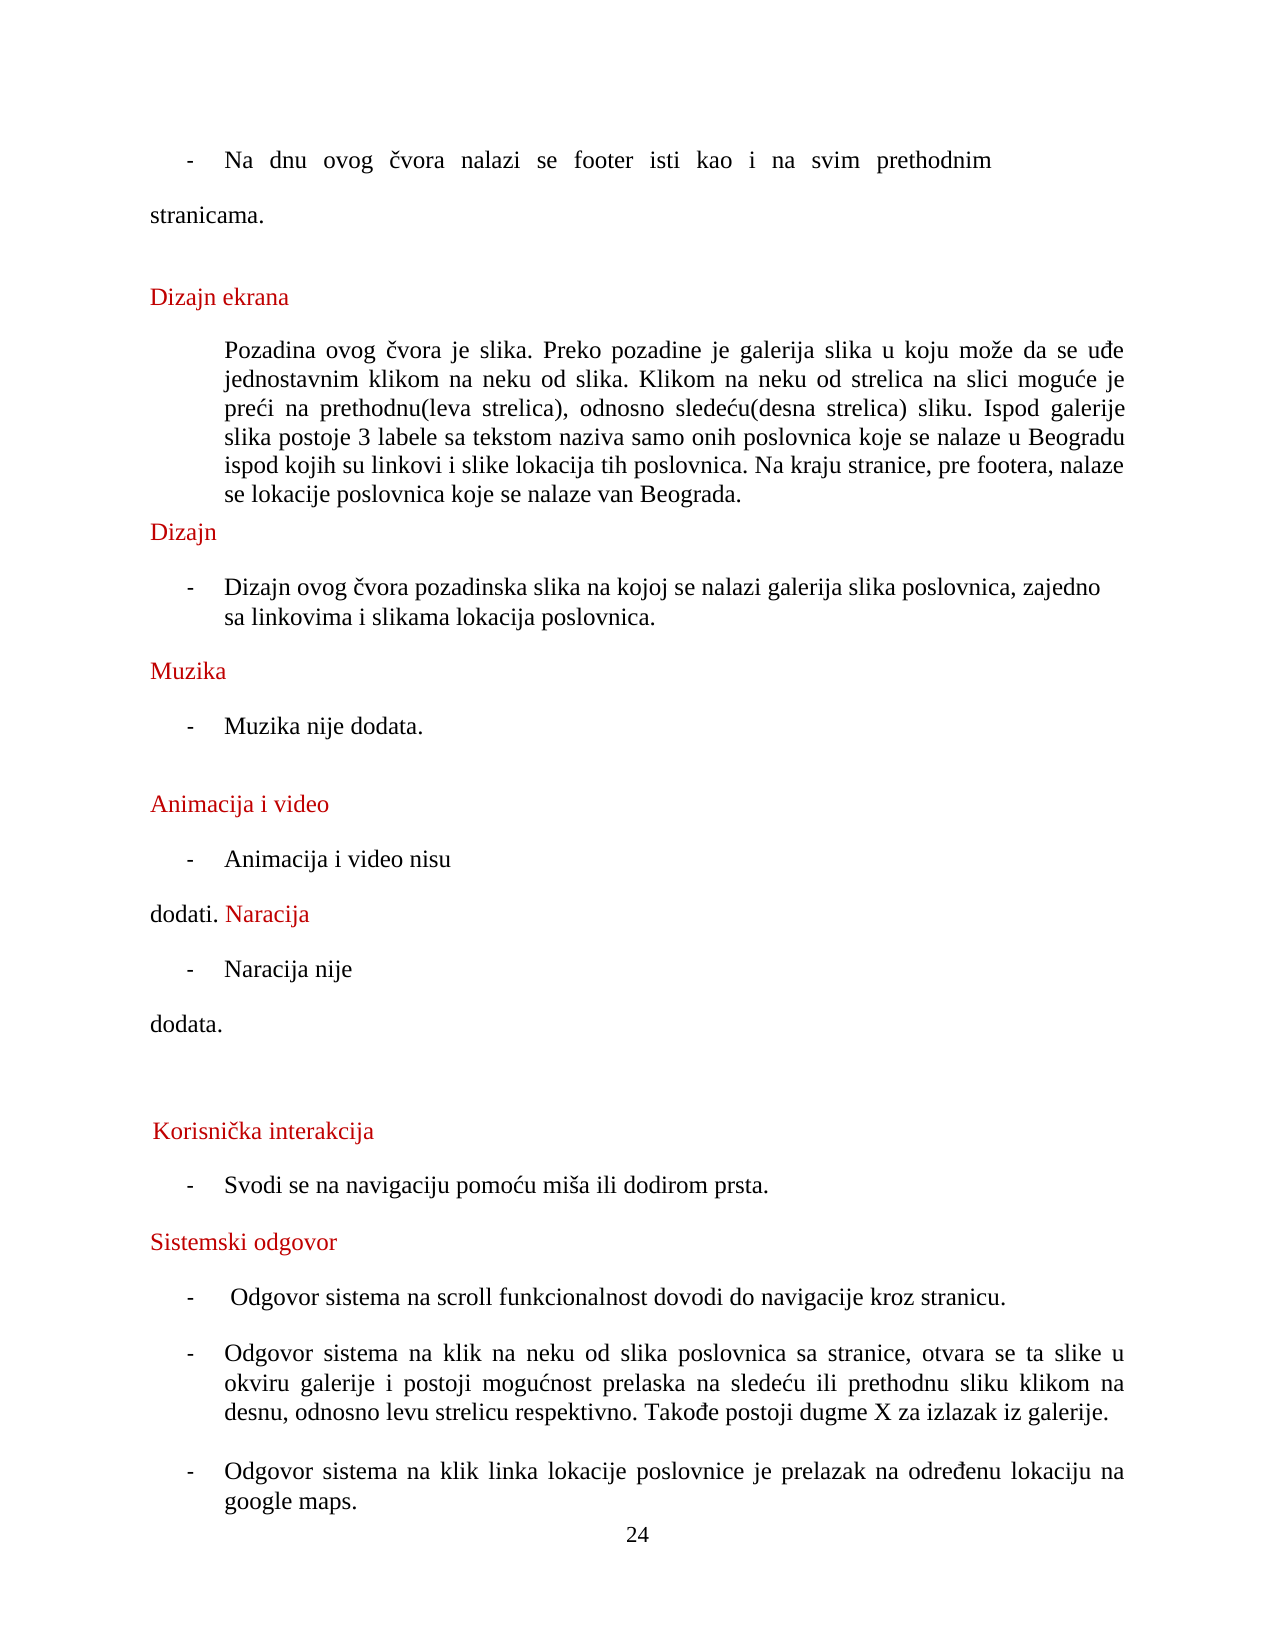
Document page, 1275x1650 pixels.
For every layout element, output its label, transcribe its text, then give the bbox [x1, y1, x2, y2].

list Dizajn ovog čvora pozadinska slika na kojoj se nalazi galerija slika poslovnica, zajedno sa linkovima i slikama lokacija poslovnica. [187, 571, 1124, 631]
list Animacija i video nisu dodati. Naracija [150, 843, 526, 928]
text Animacija i video [150, 789, 1225, 817]
list Odgovor sistema na klik linka lokacije poslovnice je prelazak na određenu lokaciju na google maps. [187, 1455, 1126, 1515]
list Naracija nije dodata. [150, 953, 431, 1038]
text Muzika [150, 656, 1225, 685]
list Korisnička interakcija [152, 1116, 431, 1144]
list Odgovor sistema na klik na neku od slika poslovnica sa stranice, otvara se ta slike u okviru galerije i postoji mogućnost prelaska na sledeću ili prethodnu sliku klikom na desnu, odnosno levu strelicu respektivno. Takođe postoji dugme X za izlazak iz galerije. [187, 1337, 1126, 1426]
text Dizajn [150, 517, 1225, 546]
list Svodi se na navigaciju pomoću miša ili dodirom prsta. [150, 1169, 955, 1201]
list Pozadina ovog čvora je slika. Preko pozadine je galerija slika u koju može da se uđe jednostavnim klikom na neku od slika. Klikom na neku od strelica na slici moguće je preći na prethodnu(leva strelica), odnosno sledeću(desna strelica) sliku. Ispod galerije slika postoje 3 labele sa tekstom naziva samo onih poslovnica koje se nalaze u Beogradu ispod kojih su linkovi i slike lokacija tih poslovnica. Na kraju stranice, pre footera, nalaze se lokacije poslovnica koje se nalaze van Beograda. [224, 336, 1126, 508]
text Dizajn ekrana [149, 282, 1225, 311]
list Muzika nije dodata. [187, 710, 1225, 741]
list Odgovor sistema na scroll funkcionalnost dovodi do navigacije kroz stranicu. [187, 1281, 1124, 1312]
list Na dnu ovog čvora nalazi se footer isti kao i na svim prethodnim stranicama. [150, 144, 993, 228]
text Sistemski odgovor [150, 1227, 955, 1256]
